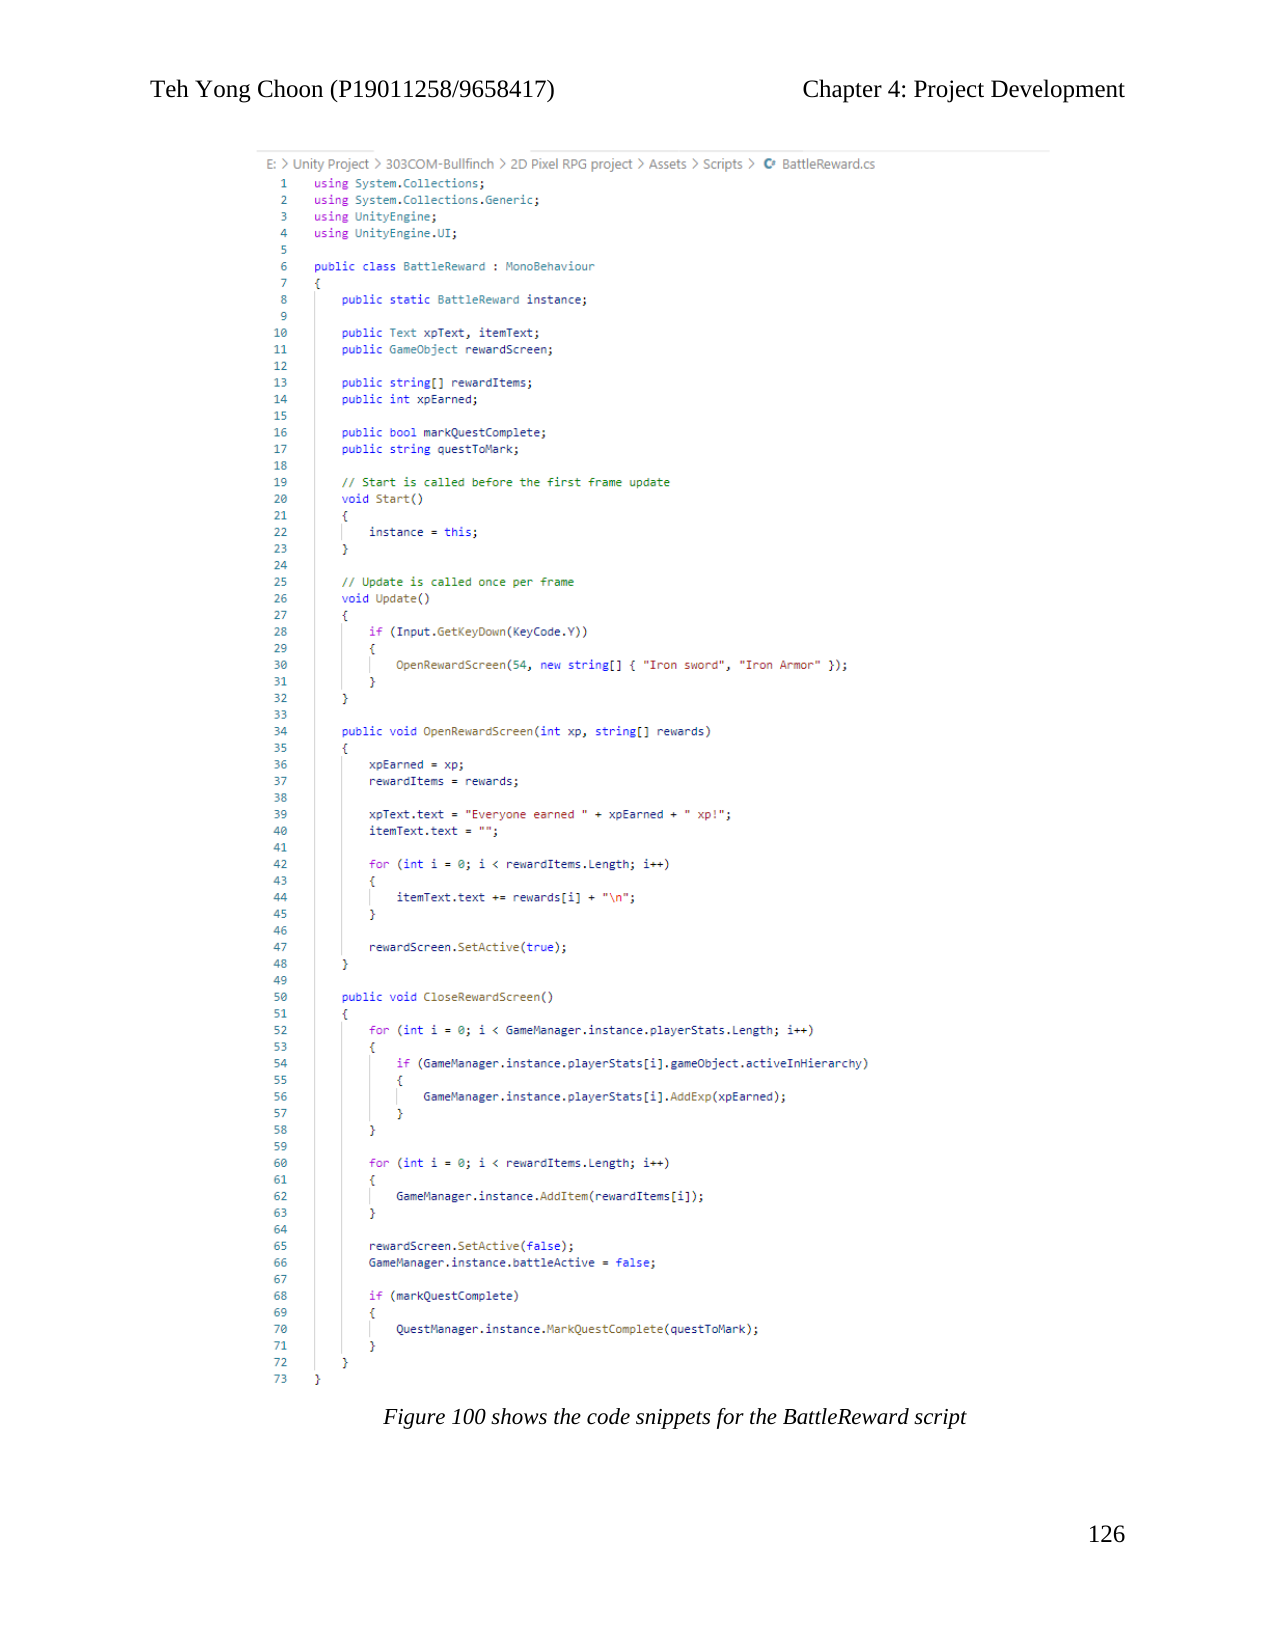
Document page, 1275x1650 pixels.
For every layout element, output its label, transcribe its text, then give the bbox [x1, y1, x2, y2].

picture [256, 150, 1050, 1387]
text Figure 100 shows the code snippets for the BattleReward script [194, 1403, 1125, 1430]
